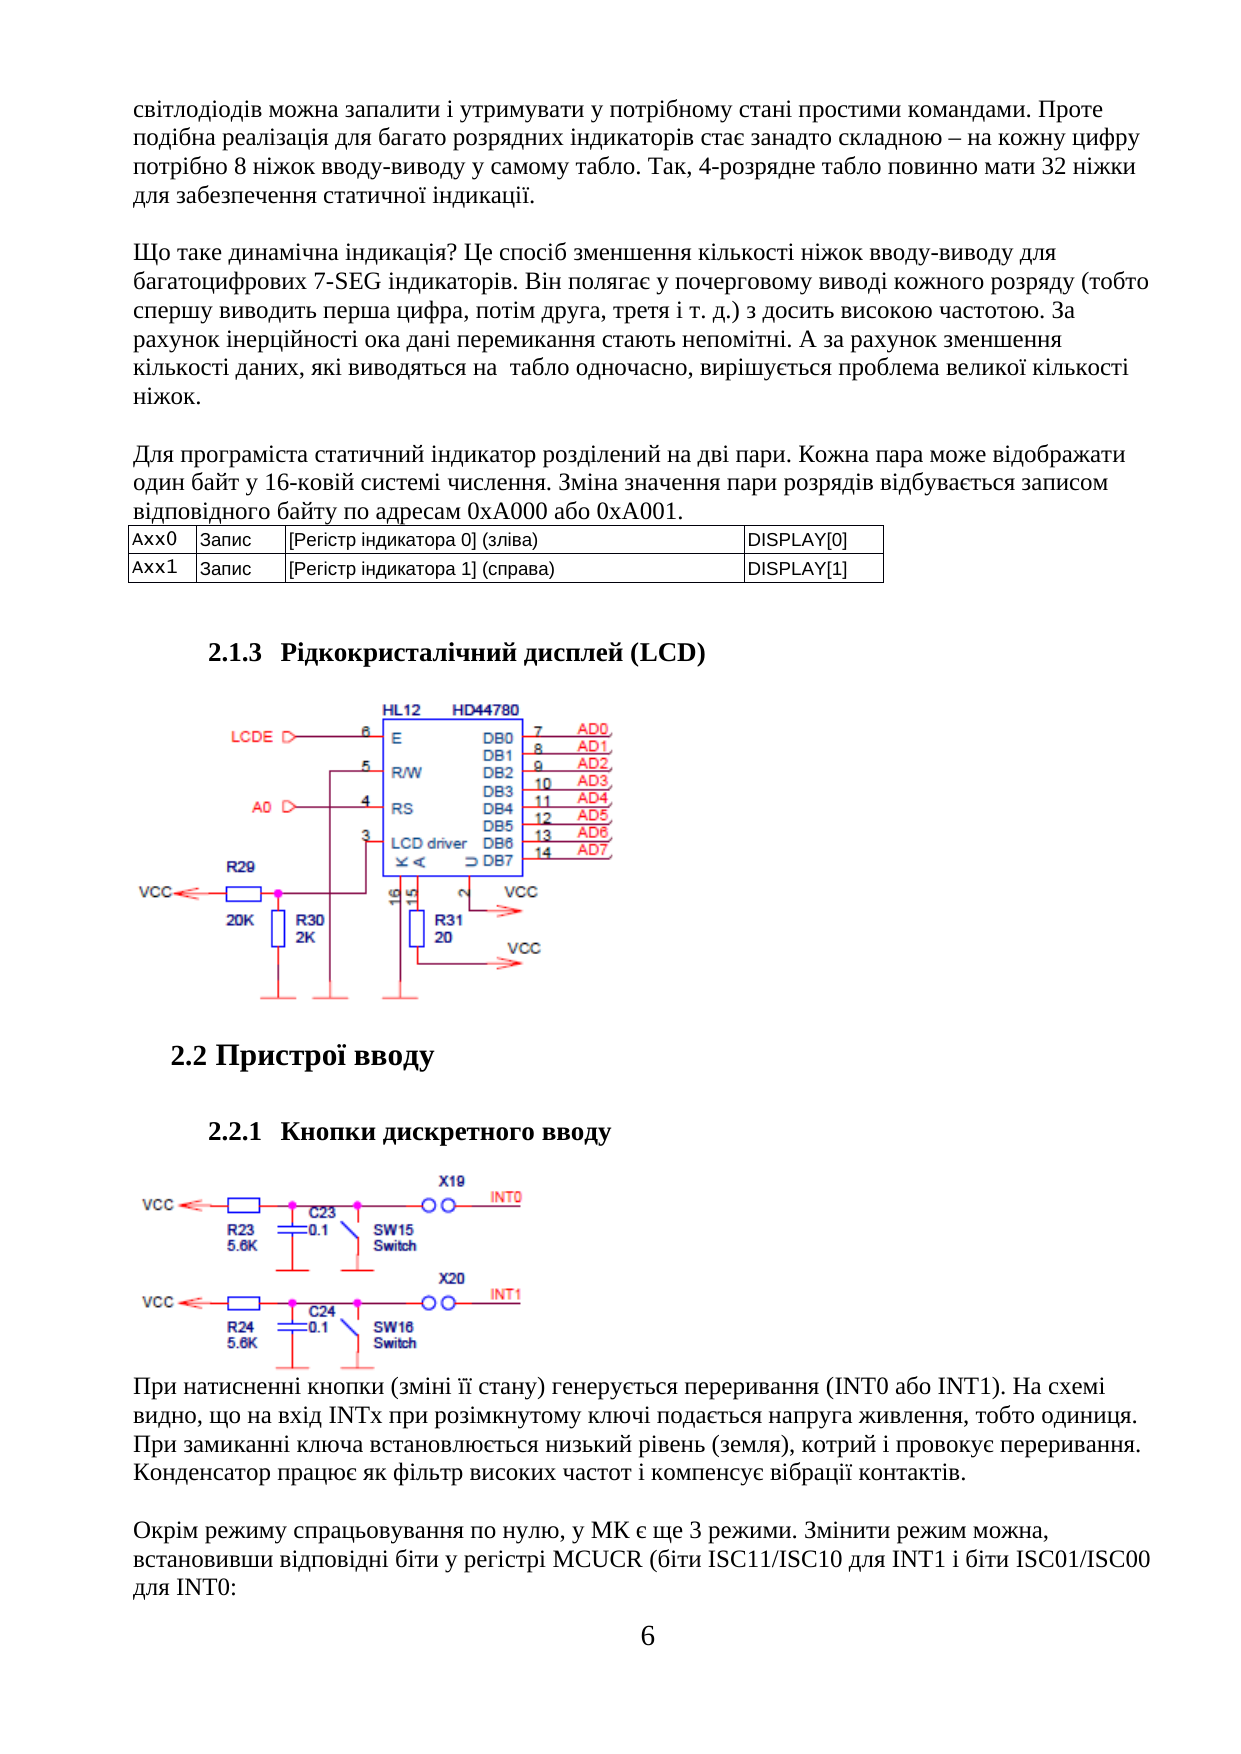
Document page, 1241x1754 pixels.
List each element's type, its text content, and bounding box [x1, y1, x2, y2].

table_header DISPLAY[0] [745, 526, 883, 553]
subtitle Кнопки дискретного вводу [208, 1115, 1162, 1146]
table_cell Axx1 [129, 554, 196, 582]
table_cell DISPLAY[1] [745, 554, 883, 582]
text Окрім режиму спрацьовування по нулю, у МК є ще 3 режими. Змінити режим можна, встановивши відповідні біти у регістрі MCUCR (біти ISC11/ISC10 для INT1 і біти ISC01/ISC00 для INT0: [133, 1515, 1162, 1601]
table_header Axx0 [129, 526, 196, 553]
text Для програміста статичний індикатор розділений на дві пари. Кожна пара може відображати один байт у 16-ковій системі числення. Зміна значення пари розрядів відбувається записом відповідного байту по адресам 0хА000 або 0хА001. [133, 439, 1162, 525]
picture [132, 1168, 527, 1372]
table_cell Запис [197, 554, 285, 582]
picture [132, 689, 613, 1012]
table_header Запис [197, 526, 285, 553]
table_header [Регістр індикатора 0] (зліва) [286, 526, 744, 553]
text Що таке динамічна індикація? Це спосіб зменшення кількості ніжок вводу-виводу для багатоцифрових 7-SEG індикаторів. Він полягає у почерговому виводі кожного розряду (тобто спершу виводить перша цифра, потім друга, третя і т. д.) з досить високою частотою. За рахунок інерційності ока дані перемикання стають непомітні. А за рахунок зменшення кількості даних, які виводяться на табло одночасно, вирішується проблема великої кількості ніжок. [133, 237, 1162, 410]
table_cell [Регістр індикатора 1] (справа) [286, 554, 744, 582]
subtitle Рідкокристалічний дисплей (LCD) [208, 637, 1162, 668]
subtitle Пристрої вводу [170, 1036, 1162, 1072]
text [133, 94, 1162, 209]
text При натисненні кнопки (зміні її стану) генерується переривання (INT0 або INT1). На схемі видно, що на вхід INTx при розімкнутому ключі подається напруга живлення, тобто одиниця. При замиканні ключа встановлюється низький рівень (земля), котрий і провокує переривання. Конденсатор працює як фільтр високих частот і компенсує вібрації контактів. [133, 1371, 1162, 1486]
